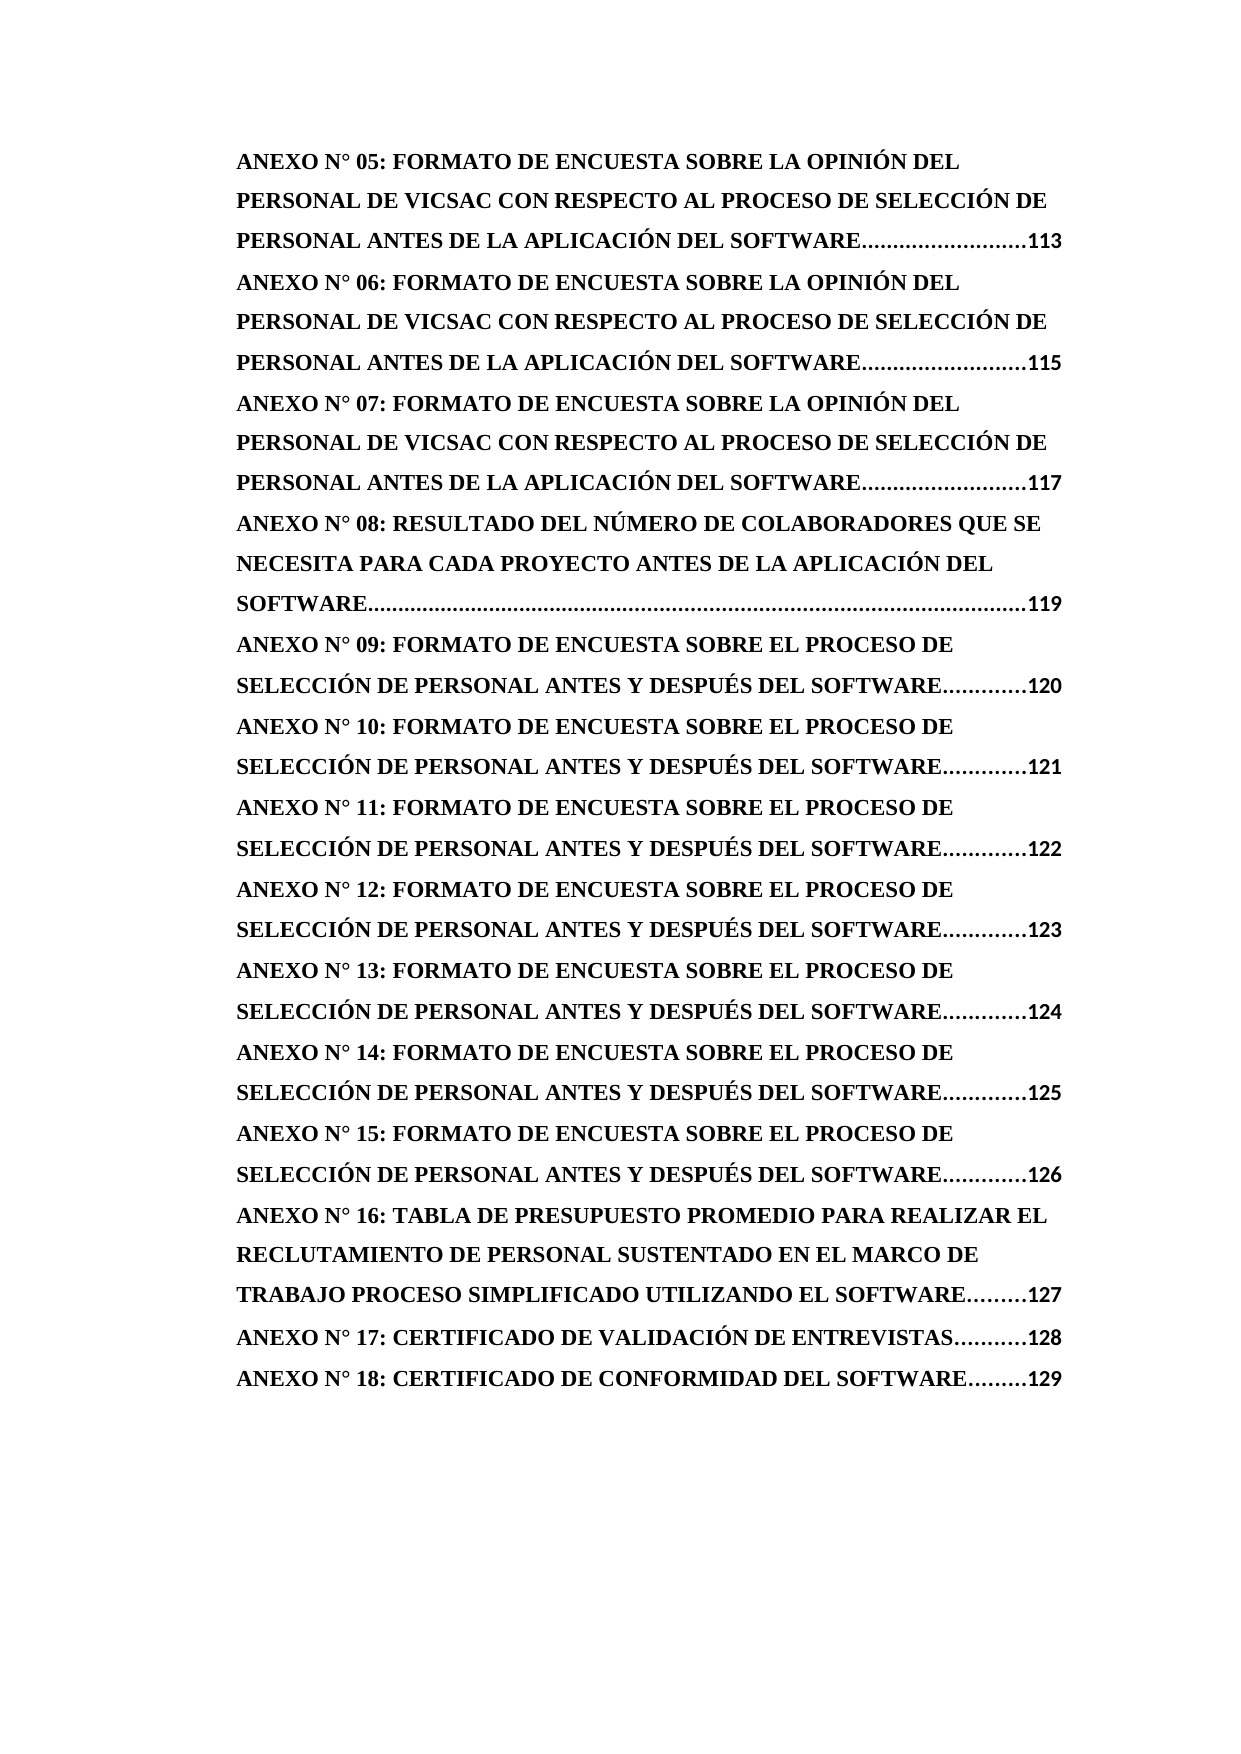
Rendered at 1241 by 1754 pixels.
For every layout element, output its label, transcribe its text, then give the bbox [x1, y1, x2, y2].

text ANEXO N° 16: TABLA DE PRESUPUESTO PROMEDIO PARA REALIZAR EL RECLUTAMIENTO DE PERSONAL SUSTENTADO EN EL MARCO DE TRABAJO PROCESO SIMPLIFICADO UTILIZANDO EL SOFTWARE 127 [236, 1202, 1063, 1309]
text ANEXO N° 18: CERTIFICADO DE CONFORMIDAD DEL SOFTWARE 129 [236, 1364, 1063, 1393]
text ANEXO N° 17: CERTIFICADO DE VALIDACIÓN DE ENTREVISTAS 128 [236, 1323, 1063, 1351]
text ANEXO N° 07: FORMATO DE ENCUESTA SOBRE LA OPINIÓN DEL PERSONAL DE VICSAC CON RESPECTO AL PROCESO DE SELECCIÓN DE PERSONAL ANTES DE LA APLICACIÓN DEL SOFTWARE 117 [236, 389, 1063, 497]
text ANEXO N° 13: FORMATO DE ENCUESTA SOBRE EL PROCESO DE SELECCIÓN DE PERSONAL ANTES Y DESPUÉS DEL SOFTWARE 124 [236, 957, 1063, 1025]
text ANEXO N° 09: FORMATO DE ENCUESTA SOBRE EL PROCESO DE SELECCIÓN DE PERSONAL ANTES Y DESPUÉS DEL SOFTWARE 120 [236, 631, 1063, 699]
text ANEXO N° 10: FORMATO DE ENCUESTA SOBRE EL PROCESO DE SELECCIÓN DE PERSONAL ANTES Y DESPUÉS DEL SOFTWARE 121 [236, 713, 1063, 780]
text ANEXO N° 15: FORMATO DE ENCUESTA SOBRE EL PROCESO DE SELECCIÓN DE PERSONAL ANTES Y DESPUÉS DEL SOFTWARE 126 [236, 1120, 1063, 1188]
text ANEXO N° 12: FORMATO DE ENCUESTA SOBRE EL PROCESO DE SELECCIÓN DE PERSONAL ANTES Y DESPUÉS DEL SOFTWARE 123 [236, 876, 1063, 943]
text ANEXO N° 08: RESULTADO DEL NÚMERO DE COLABORADORES QUE SE NECESITA PARA CADA PROYECTO ANTES DE LA APLICACIÓN DEL SOFTWARE 119 [236, 511, 1063, 617]
text ANEXO N° 05: FORMATO DE ENCUESTA SOBRE LA OPINIÓN DEL PERSONAL DE VICSAC CON RESPECTO AL PROCESO DE SELECCIÓN DE PERSONAL ANTES DE LA APLICACIÓN DEL SOFTWARE 113 [236, 148, 1063, 255]
text ANEXO N° 06: FORMATO DE ENCUESTA SOBRE LA OPINIÓN DEL PERSONAL DE VICSAC CON RESPECTO AL PROCESO DE SELECCIÓN DE PERSONAL ANTES DE LA APLICACIÓN DEL SOFTWARE 115 [236, 269, 1063, 376]
text ANEXO N° 14: FORMATO DE ENCUESTA SOBRE EL PROCESO DE SELECCIÓN DE PERSONAL ANTES Y DESPUÉS DEL SOFTWARE 125 [236, 1039, 1063, 1106]
text ANEXO N° 11: FORMATO DE ENCUESTA SOBRE EL PROCESO DE SELECCIÓN DE PERSONAL ANTES Y DESPUÉS DEL SOFTWARE 122 [236, 794, 1063, 862]
